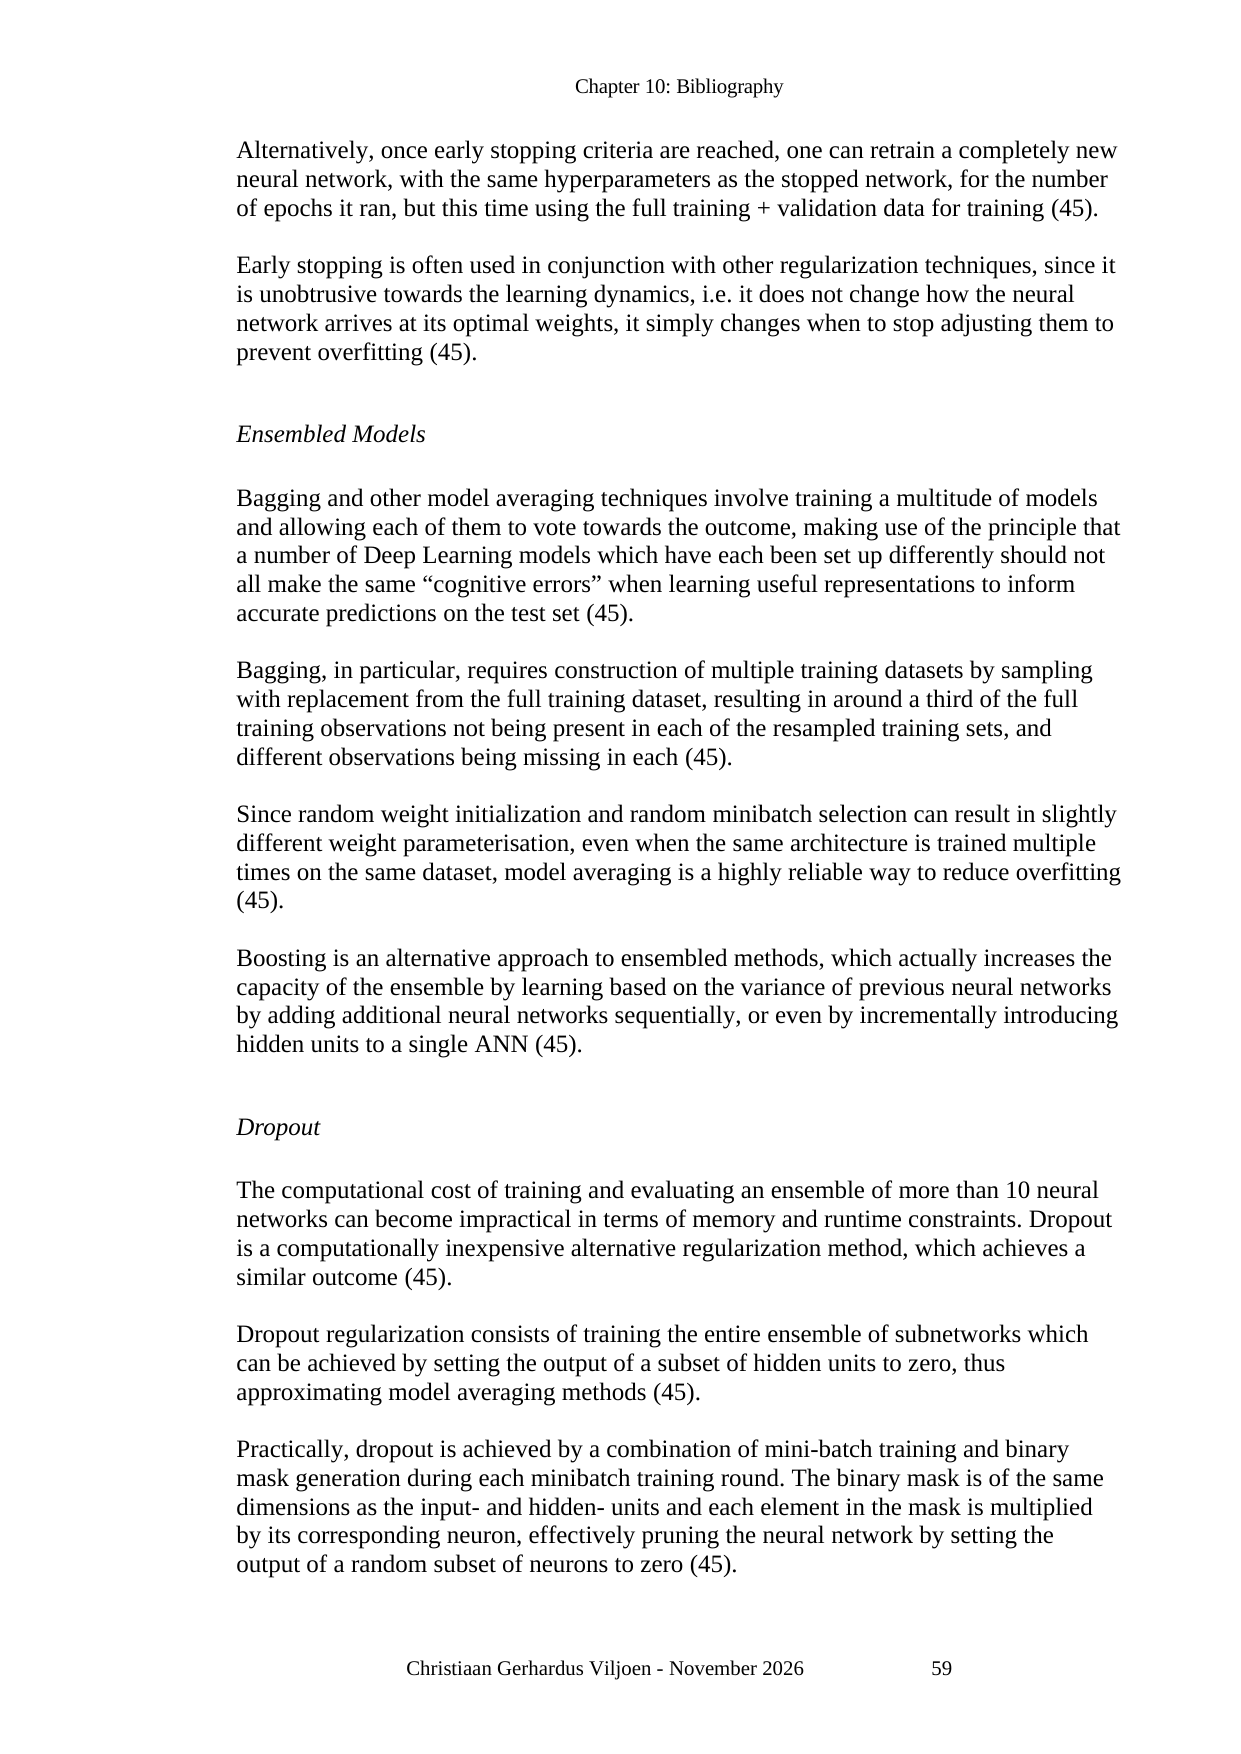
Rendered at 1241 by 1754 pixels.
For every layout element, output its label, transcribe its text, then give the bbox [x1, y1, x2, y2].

text The computational cost of training and evaluating an ensemble of more than 10 neural networks can become impractical in terms of memory and runtime constraints. Dropout is a computationally inexpensive alternative regularization method, which achieves a similar outcome . [236, 1175, 1122, 1290]
subtitle Ensembled Models [236, 419, 1122, 448]
subtitle Dropout [236, 1112, 1122, 1140]
text Alternatively, once early stopping criteria are reached, one can retrain a completely new neural network, with the same hyperparameters as the stopped network, for the number of epochs it ran, but this time using the full training + validation data for training . [236, 135, 1122, 222]
text Boosting is an alternative approach to ensembled methods, which actually increases the capacity of the ensemble by learning based on the variance of previous neural networks by adding additional neural networks sequentially, or even by incrementally introducing hidden units to a single ANN . [236, 943, 1122, 1058]
text Since random weight initialization and random minibatch selection can result in slightly different weight parameterisation, even when the same architecture is trained multiple times on the same dataset, model averaging is a highly reliable way to reduce overfitting . [236, 799, 1122, 914]
text Bagging and other model averaging techniques involve training a multitude of models and allowing each of them to vote towards the outcome, making use of the principle that a number of Deep Learning models which have each been set up differently should not all make the same “cognitive errors” when learning useful representations to inform accurate predictions on the test set . [236, 483, 1122, 627]
text Early stopping is often used in conjunction with other regularization techniques, since it is unobtrusive towards the learning dynamics, i.e. it does not change how the neural network arrives at its optimal weights, it simply changes when to stop adjusting them to prevent overfitting . [236, 250, 1122, 365]
text Dropout regularization consists of training the entire ensemble of subnetworks which can be achieved by setting the output of a subset of hidden units to zero, thus approximating model averaging methods . [236, 1319, 1122, 1405]
text Bagging, in particular, requires construction of multiple training datasets by sampling with replacement from the full training dataset, resulting in around a third of the full training observations not being present in each of the resampled training sets, and different observations being missing in each . [236, 655, 1122, 770]
text Practically, dropout is achieved by a combination of mini-batch training and binary mask generation during each minibatch training round. The binary mask is of the same dimensions as the input- and hidden- units and each element in the mask is multiplied by its corresponding neuron, effectively pruning the neural network by setting the output of a random subset of neurons to zero . [236, 1434, 1122, 1578]
